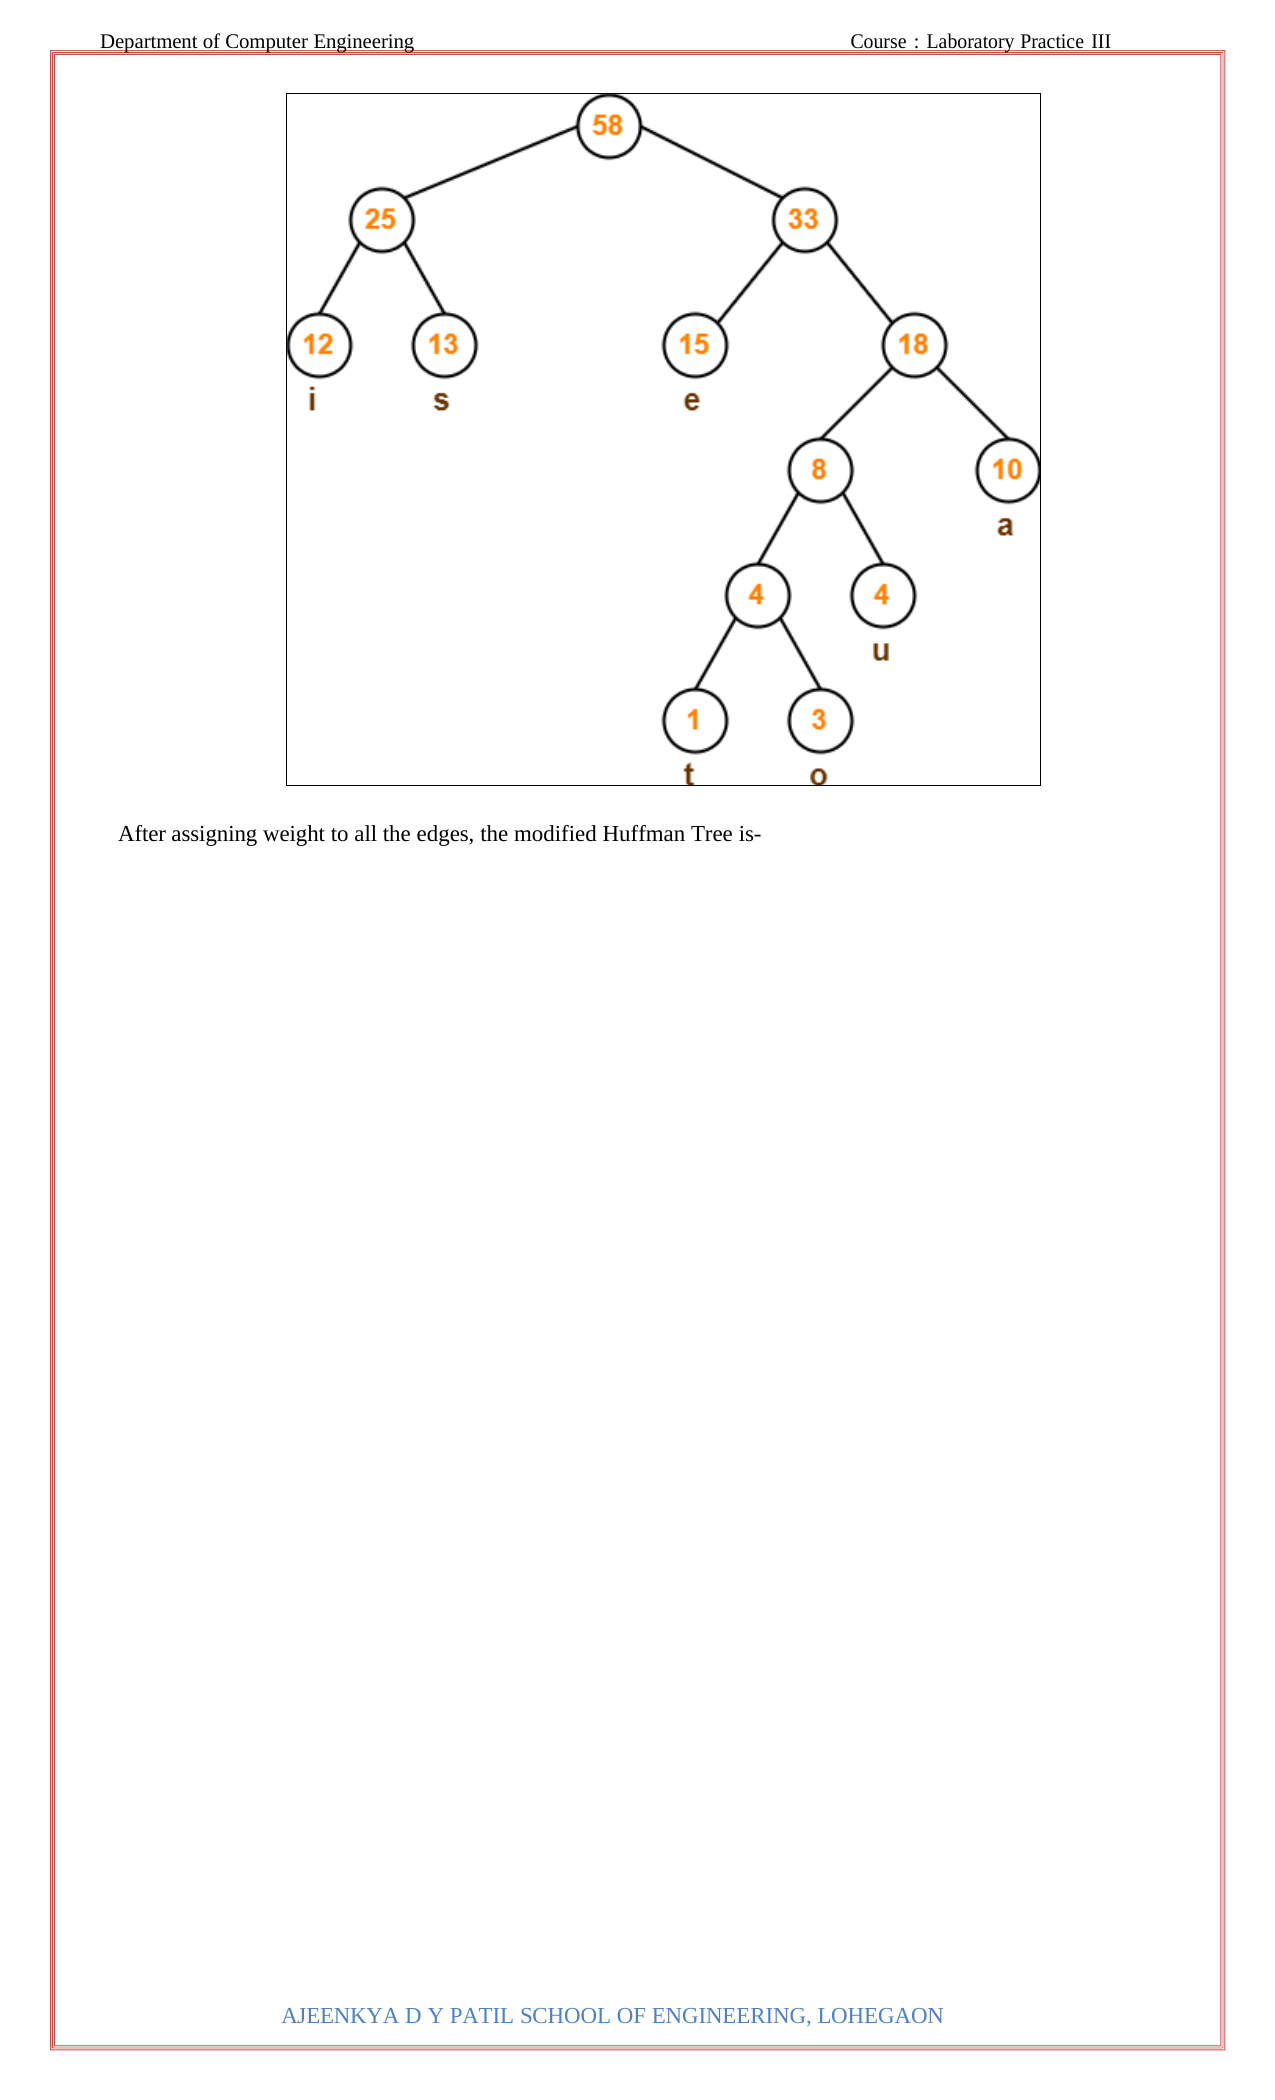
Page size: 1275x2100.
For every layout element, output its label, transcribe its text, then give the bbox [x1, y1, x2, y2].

picture [287, 94, 1040, 785]
text AJEENKYA D Y PATIL SCHOOL OF ENGINEERING, LOHEGAON [281, 2002, 1244, 2029]
text After assigning weight to all the edges, the modified Huffman Tree is- [118, 820, 1244, 846]
